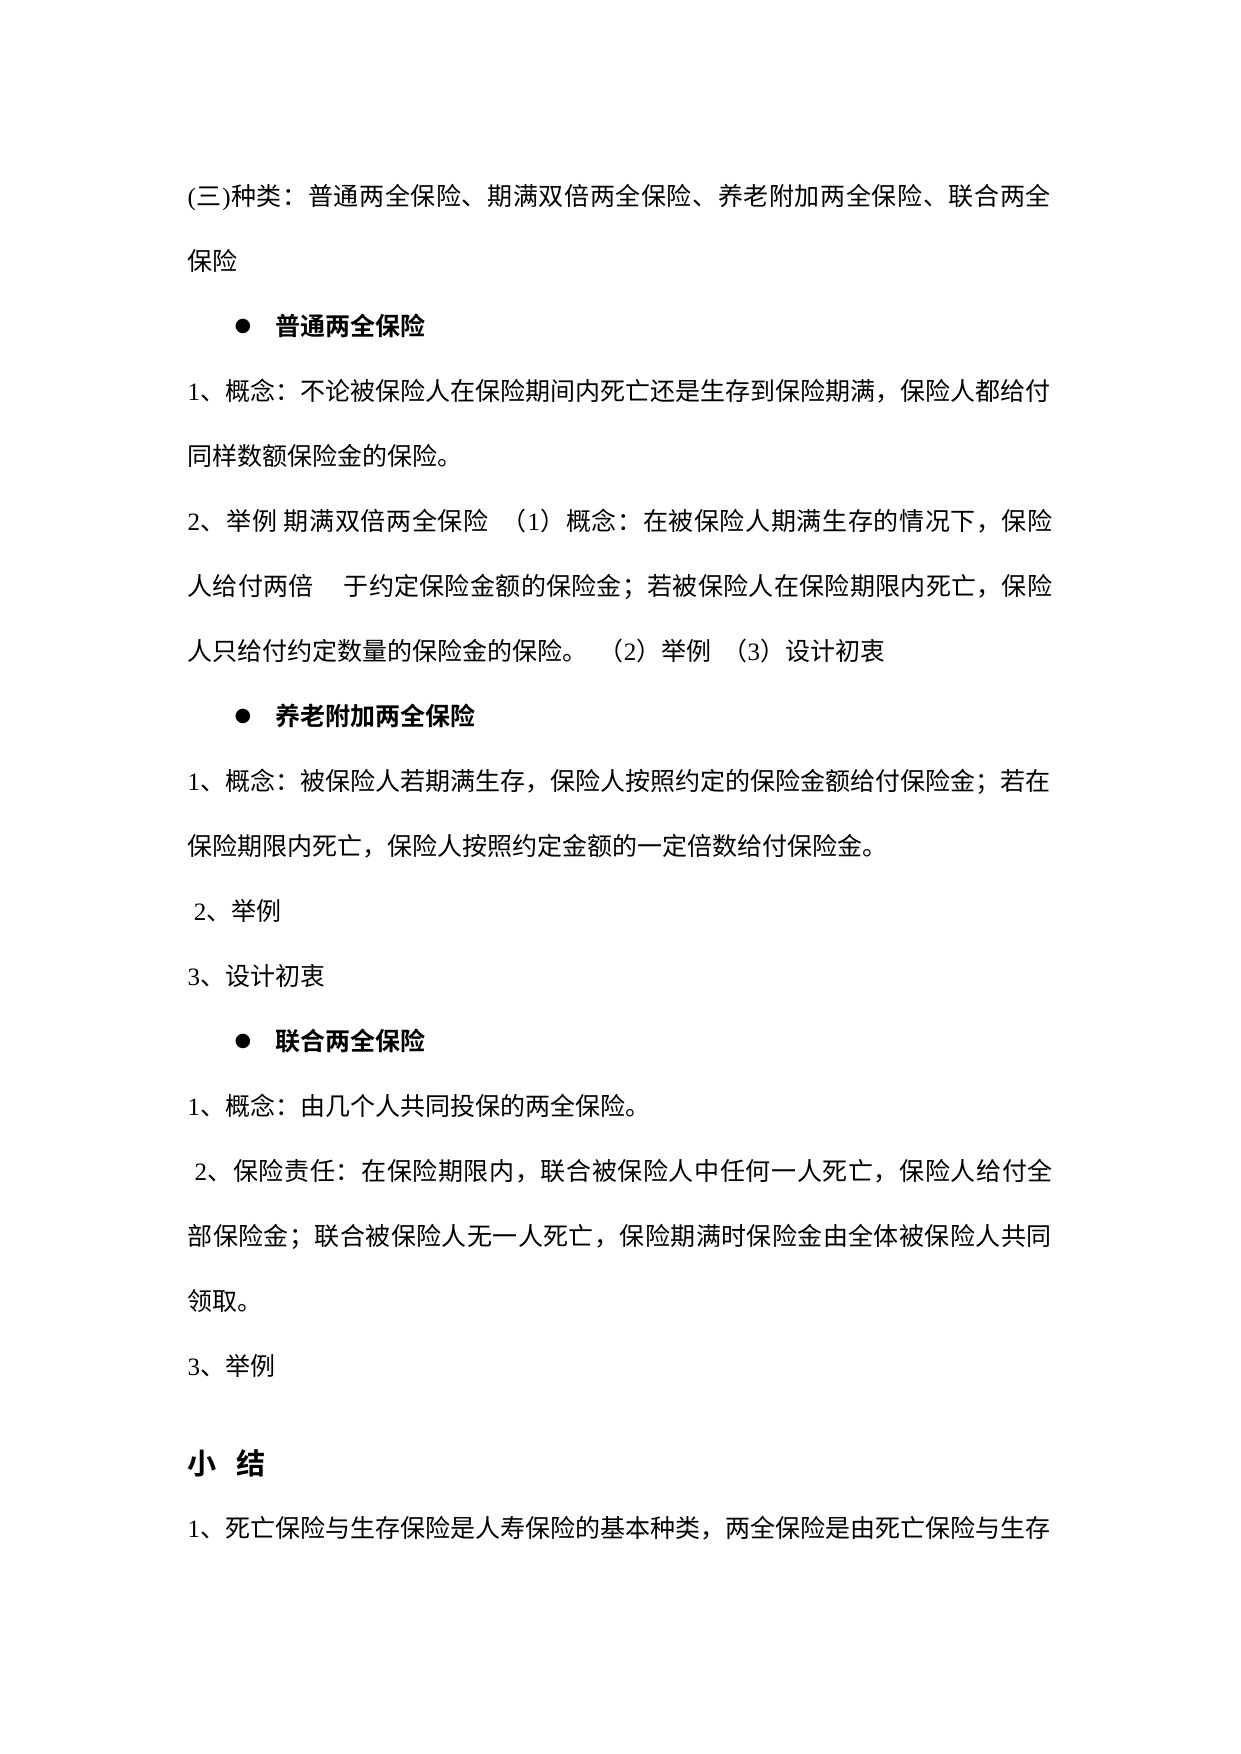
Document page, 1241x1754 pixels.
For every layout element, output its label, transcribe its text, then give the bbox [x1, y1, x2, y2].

text 1、概念：由几个人共同投保的两全保险。 [187, 1072, 1053, 1137]
subtitle 联合两全保险 [233, 1007, 1053, 1072]
text 3、举例 [187, 1332, 1053, 1397]
subtitle 普通两全保险 [233, 292, 1053, 357]
subtitle 养老附加两全保险 [233, 682, 1053, 747]
text (三)种类：普通两全保险、期满双倍两全保险、养老附加两全保险、联合两全保险 [187, 162, 1053, 292]
text 2、举例 期满双倍两全保险 （1）概念：在被保险人期满生存的情况下，保险人给付两倍 于约定保险金额的保险金；若被保险人在保险期限内死亡，保险人只给付约定数量的保险金的保险。 （2）举例 （3）设计初衷 [187, 487, 1053, 682]
text 2、举例 [187, 877, 1053, 942]
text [187, 1494, 1053, 1559]
subtitle 小 结 [187, 1429, 1053, 1494]
text 1、概念：不论被保险人在保险期间内死亡还是生存到保险期满，保险人都给付同样数额保险金的保险。 [187, 357, 1053, 487]
text 1、概念：被保险人若期满生存，保险人按照约定的保险金额给付保险金；若在保险期限内死亡，保险人按照约定金额的一定倍数给付保险金。 [187, 747, 1053, 877]
text 2、保险责任：在保险期限内，联合被保险人中任何一人死亡，保险人给付全部保险金；联合被保险人无一人死亡，保险期满时保险金由全体被保险人共同领取。 [187, 1137, 1053, 1332]
text 3、设计初衷 [187, 942, 1053, 1007]
